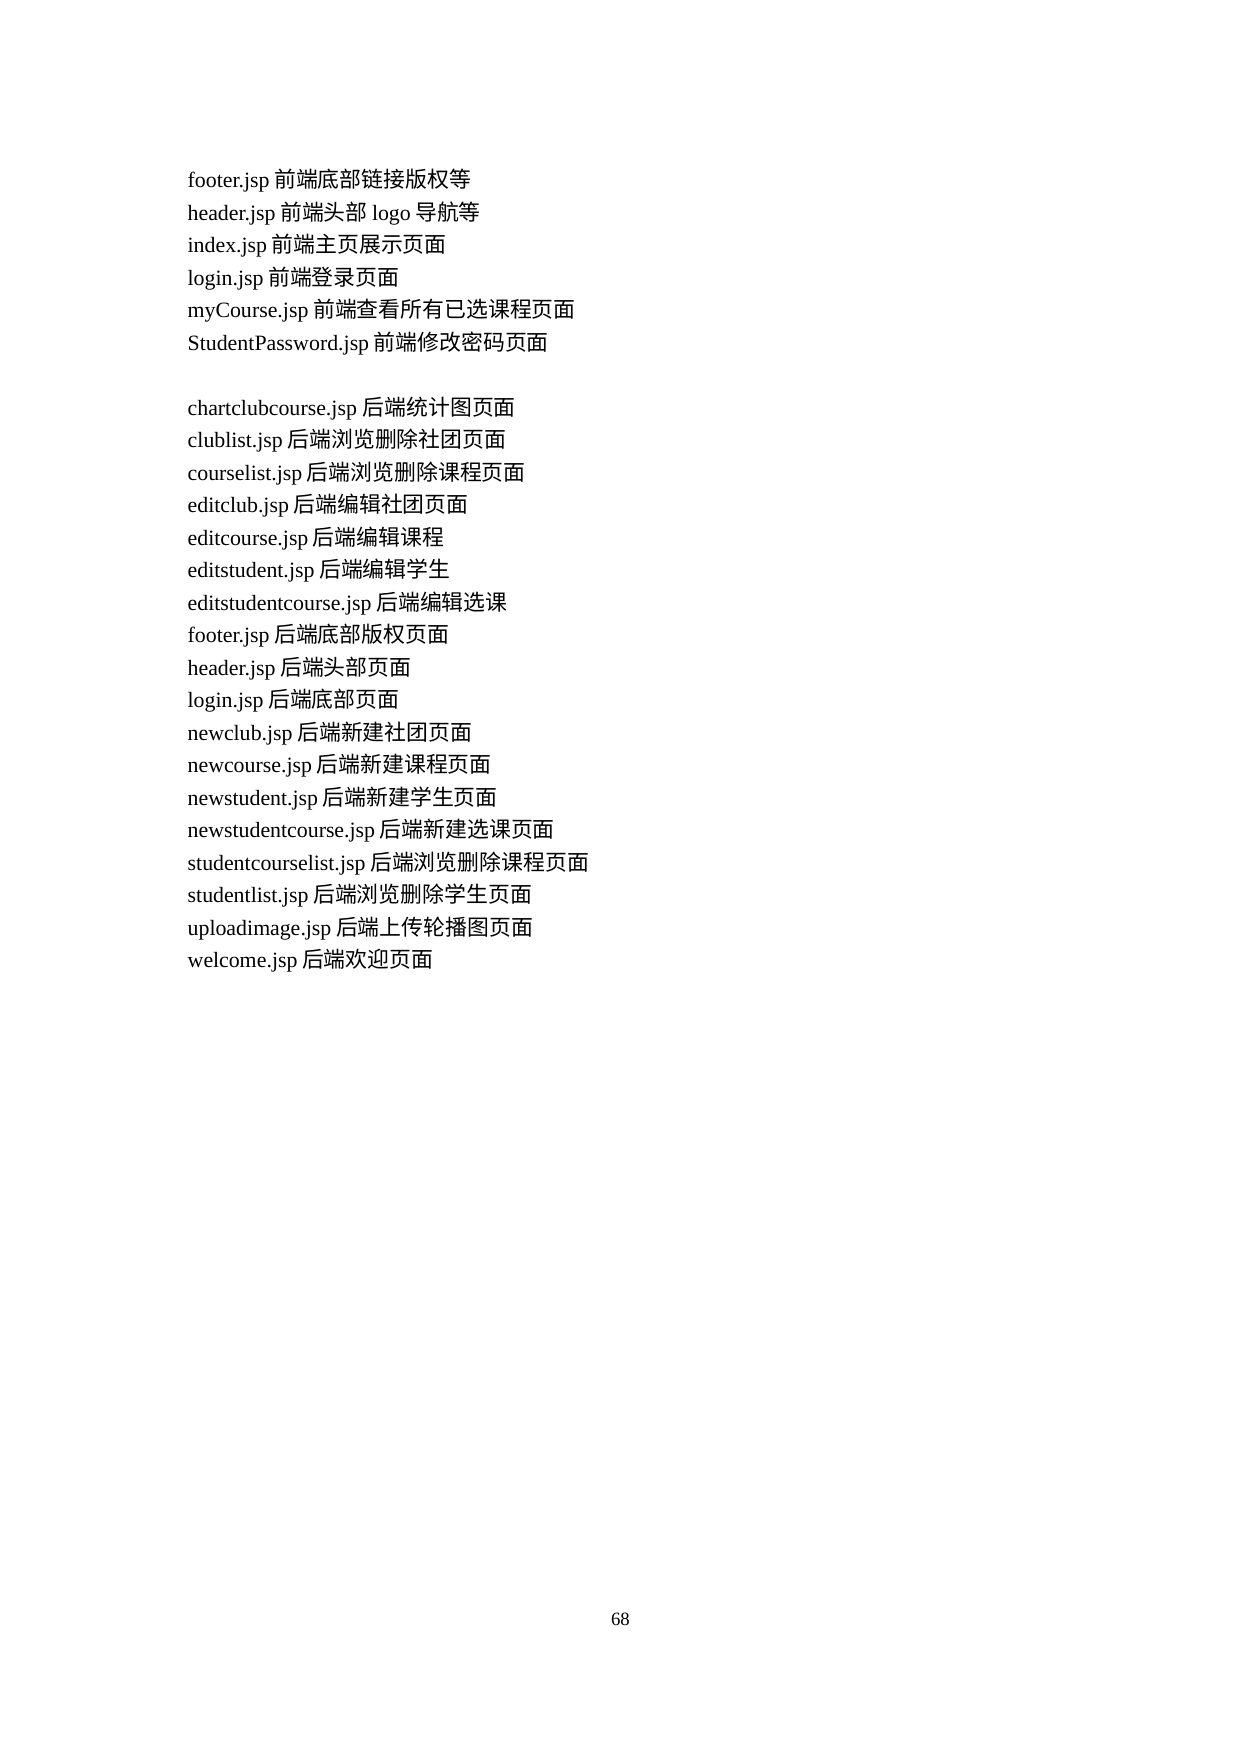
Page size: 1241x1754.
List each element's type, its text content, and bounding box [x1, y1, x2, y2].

text newcourse.jsp后端新建课程页面 [187, 747, 1053, 779]
text index.jsp前端主页展示页面 [187, 227, 1053, 259]
text editstudent.jsp后端编辑学生 [187, 552, 1053, 584]
text editcourse.jsp后端编辑课程 [187, 519, 1053, 552]
text studentlist.jsp后端浏览删除学生页面 [187, 877, 1053, 909]
text login.jsp前端登录页面 [187, 259, 1053, 292]
text footer.jsp前端底部链接版权等 [187, 162, 1053, 194]
text newstudent.jsp后端新建学生页面 [187, 779, 1053, 812]
text login.jsp后端底部页面 [187, 682, 1053, 714]
text newclub.jsp后端新建社团页面 [187, 714, 1053, 747]
text chartclubcourse.jsp 后端统计图页面 [187, 389, 1053, 422]
text editstudentcourse.jsp后端编辑选课 [187, 584, 1053, 617]
text editclub.jsp后端编辑社团页面 [187, 487, 1053, 519]
text footer.jsp后端底部版权页面 [187, 617, 1053, 649]
text clublist.jsp后端浏览删除社团页面 [187, 422, 1053, 454]
text newstudentcourse.jsp后端新建选课页面 [187, 812, 1053, 844]
text uploadimage.jsp后端上传轮播图页面 [187, 909, 1053, 942]
text header.jsp前端头部logo导航等 [187, 194, 1053, 227]
text welcome.jsp后端欢迎页面 [187, 942, 1053, 974]
text myCourse.jsp前端查看所有已选课程页面 [187, 292, 1053, 324]
text StudentPassword.jsp前端修改密码页面 [187, 324, 1053, 357]
text courselist.jsp后端浏览删除课程页面 [187, 454, 1053, 487]
text header.jsp后端头部页面 [187, 649, 1053, 682]
text studentcourselist.jsp后端浏览删除课程页面 [187, 844, 1053, 877]
